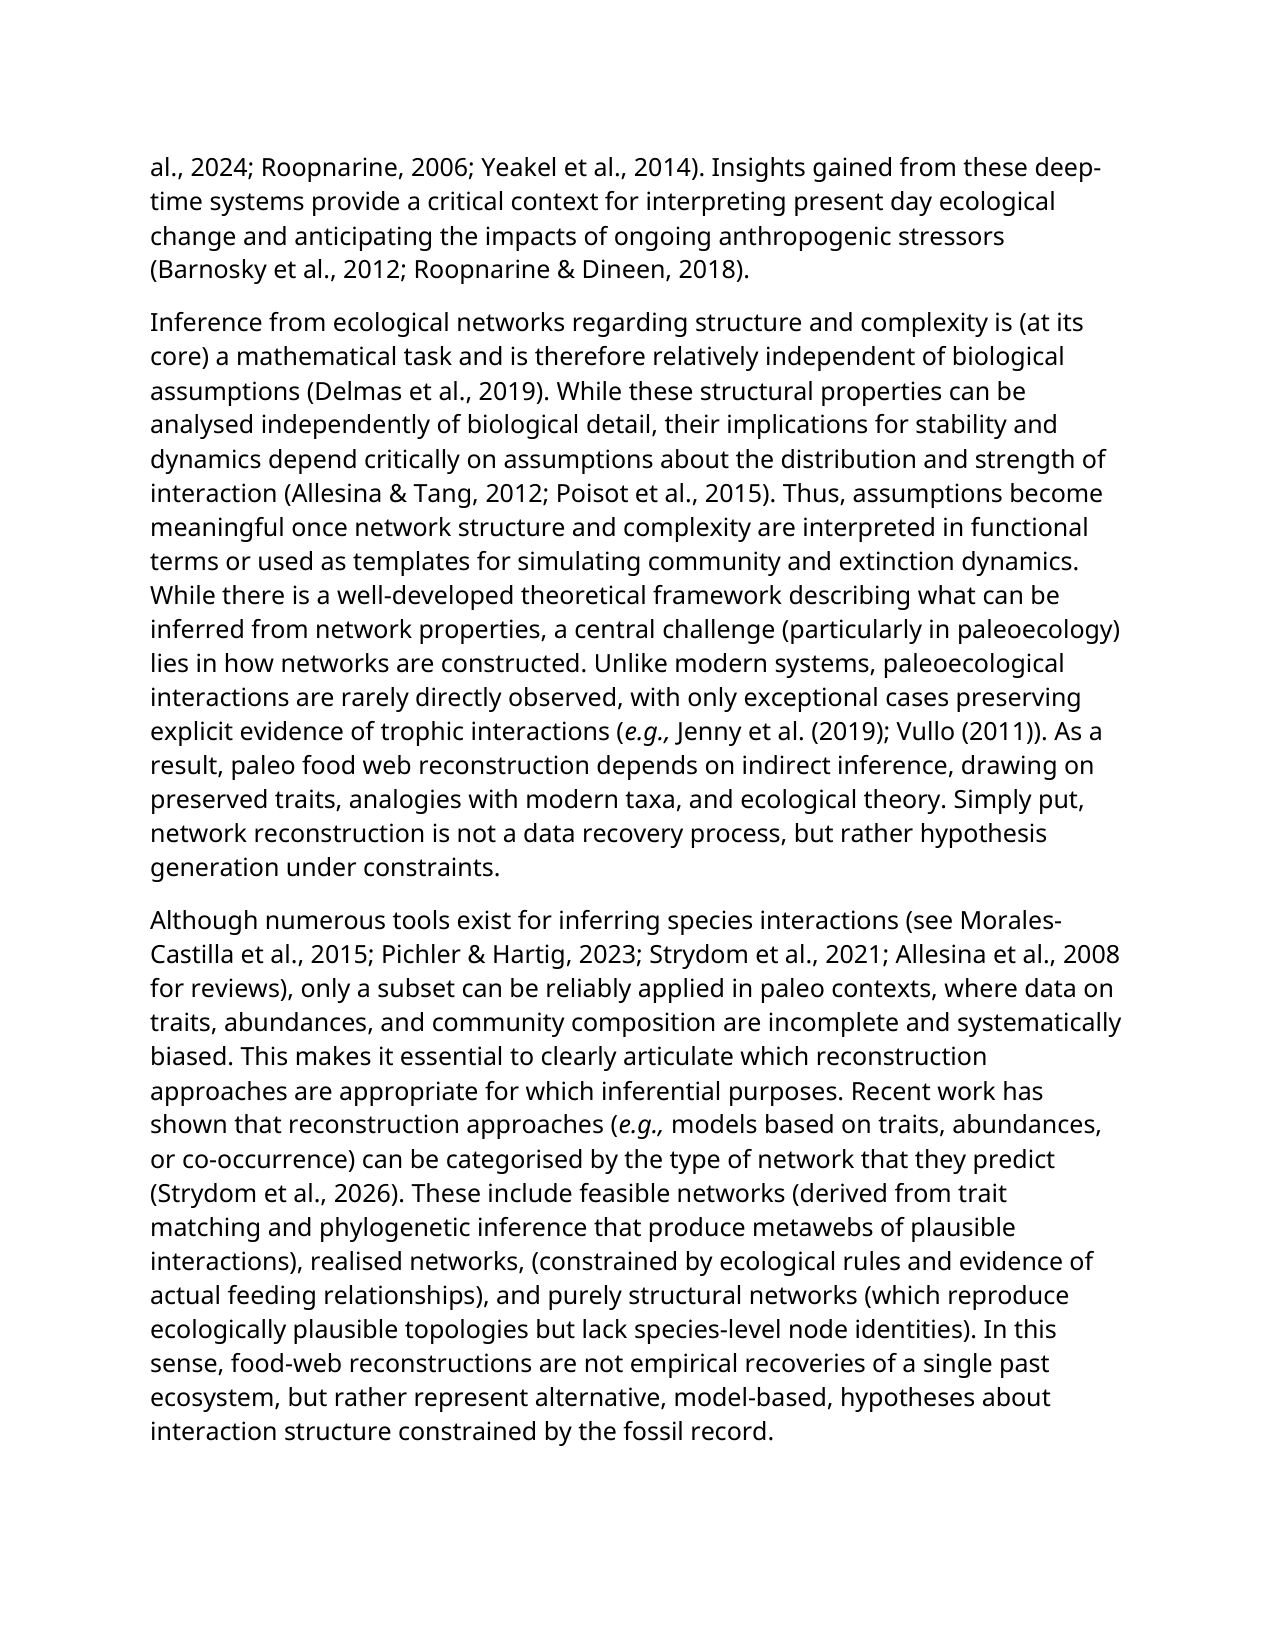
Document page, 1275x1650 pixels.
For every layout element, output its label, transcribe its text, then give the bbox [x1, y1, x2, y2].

text Inference from ecological networks regarding structure and complexity is (at its core) a mathematical task and is therefore relatively independent of biological assumptions (Delmas et al., 2019). While these structural properties can be analysed independently of biological detail, their implications for stability and dynamics depend critically on assumptions about the distribution and strength of interaction (Allesina & Tang, 2012; Poisot et al., 2015). Thus, assumptions become meaningful once network structure and complexity are interpreted in functional terms or used as templates for simulating community and extinction dynamics. While there is a well-developed theoretical framework describing what can be inferred from network properties, a central challenge (particularly in paleoecology) lies in how networks are constructed. Unlike modern systems, paleoecological interactions are rarely directly observed, with only exceptional cases preserving explicit evidence of trophic interactions (e.g., Jenny et al. (2019); Vullo (2011)). As a result, paleo food web reconstruction depends on indirect inference, drawing on preserved traits, analogies with modern taxa, and ecological theory. Simply put, network reconstruction is not a data recovery process, but rather hypothesis generation under constraints. [150, 305, 1125, 884]
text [150, 150, 1125, 286]
text Although numerous tools exist for inferring species interactions (see Morales-Castilla et al., 2015; Pichler & Hartig, 2023; Strydom et al., 2021; Allesina et al., 2008 for reviews), only a subset can be reliably applied in paleo contexts, where data on traits, abundances, and community composition are incomplete and systematically biased. This makes it essential to clearly articulate which reconstruction approaches are appropriate for which inferential purposes. Recent work has shown that reconstruction approaches (e.g., models based on traits, abundances, or co-occurrence) can be categorised by the type of network that they predict (Strydom et al., 2026). These include feasible networks (derived from trait matching and phylogenetic inference that produce metawebs of plausible interactions), realised networks, (constrained by ecological rules and evidence of actual feeding relationships), and purely structural networks (which reproduce ecologically plausible topologies but lack species-level node identities). In this sense, food-web reconstructions are not empirical recoveries of a single past ecosystem, but rather represent alternative, model-based, hypotheses about interaction structure constrained by the fossil record. [150, 903, 1125, 1448]
